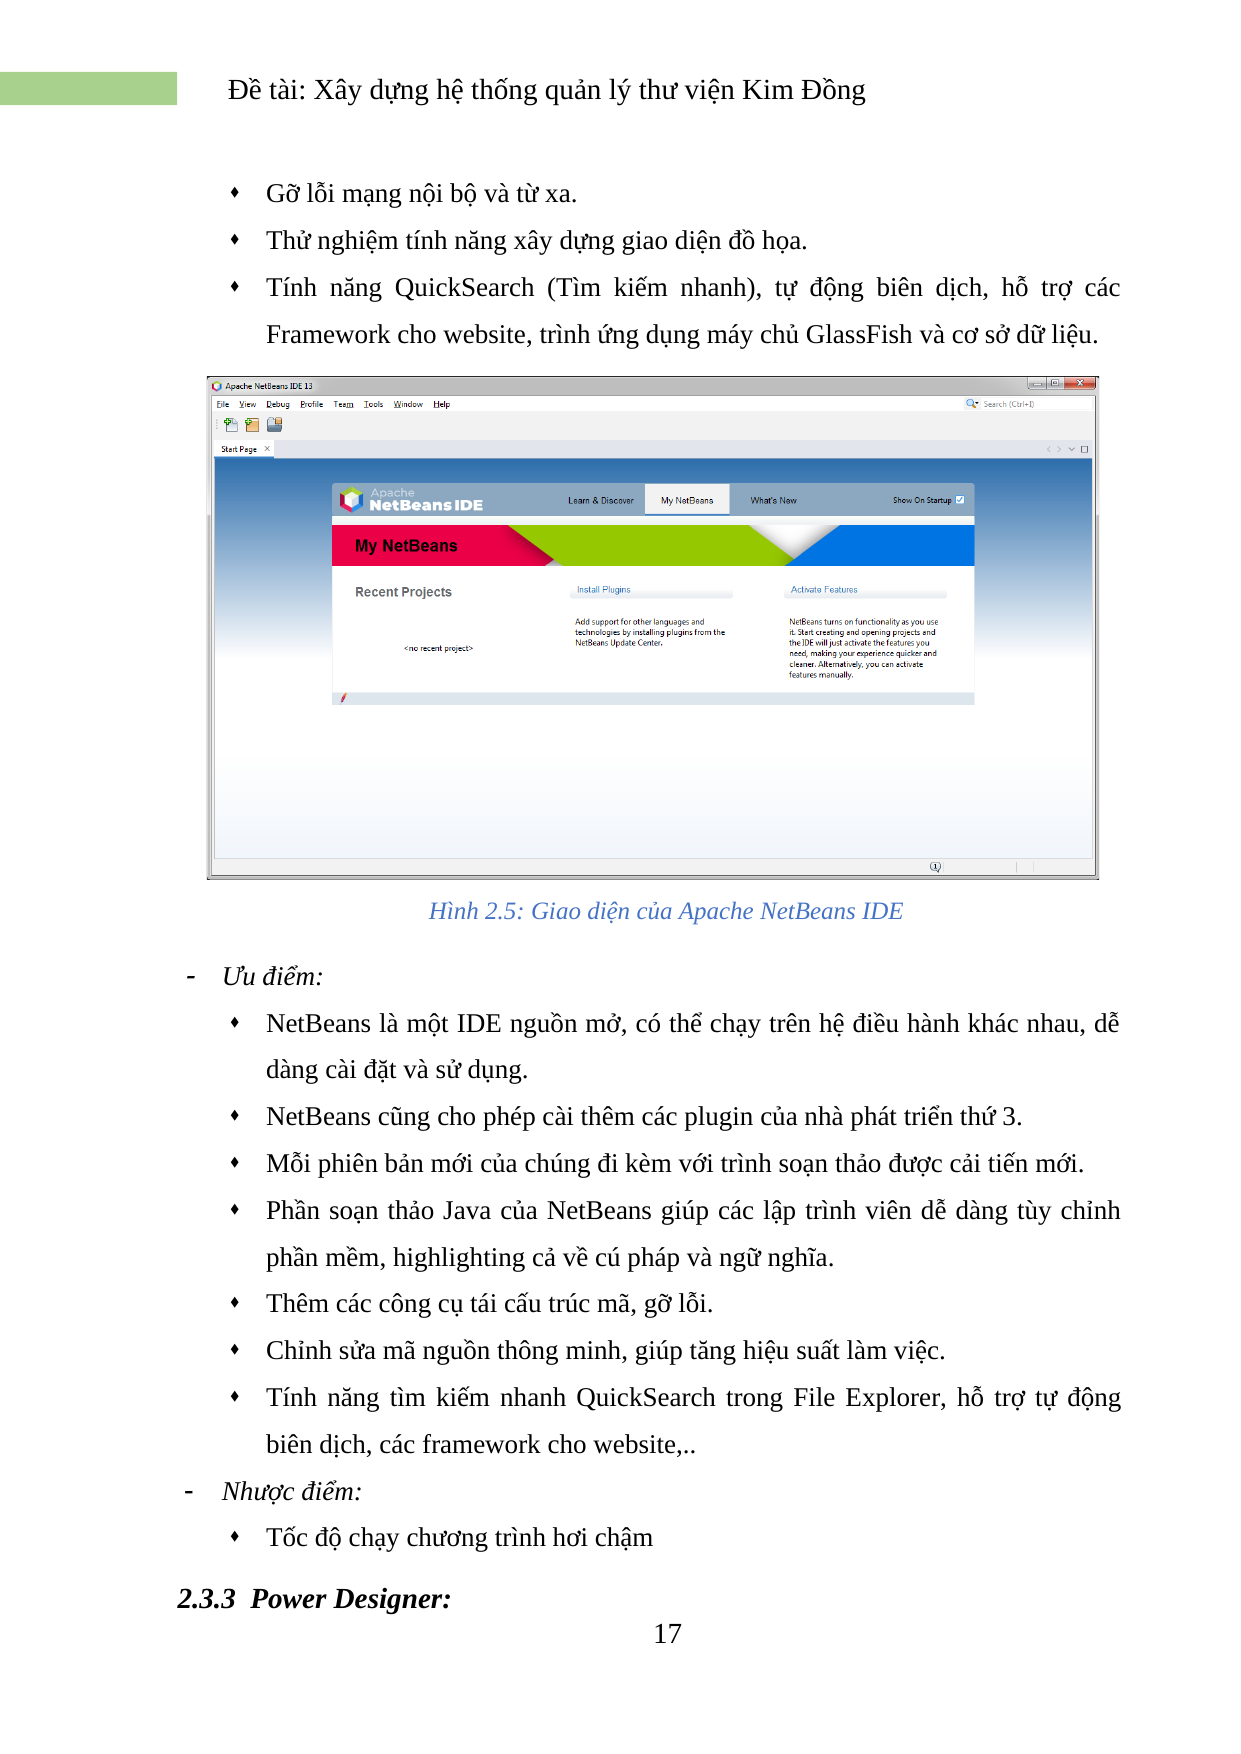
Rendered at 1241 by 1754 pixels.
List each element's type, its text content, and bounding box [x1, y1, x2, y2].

list NetBeans cũng cho phép cài thêm các plugin của nhà phát triển thứ 3. [228, 1100, 1122, 1131]
list Tốc độ chạy chương trình hơi chậm [228, 1521, 1122, 1553]
list NetBeans là một IDE nguồn mở, có thể chạy trên hệ điều hành khác nhau, dễ dàng cài đặt và sử dụng. [228, 1007, 1122, 1085]
list Thêm các công cụ tái cấu trúc mã, gỡ lỗi. [228, 1287, 1122, 1319]
list Tính năng QuickSearch (Tìm kiếm nhanh), tự động biên dịch, hỗ trợ các Framework cho website, trình ứng dụng máy chủ GlassFish và cơ sở dữ liệu. [228, 271, 1122, 349]
text Hình 2.5: Giao diện của Apache NetBeans IDE [177, 896, 1122, 925]
list Tính năng tìm kiếm nhanh QuickSearch trong File Explorer, hỗ trợ tự động biên dịch, các framework cho website,.. [228, 1381, 1122, 1459]
text Power Designer: [177, 1581, 1122, 1614]
list Ưu điểm: [184, 960, 1122, 991]
list Nhược điểm: [184, 1474, 1122, 1506]
list Phần soạn thảo Java của NetBeans giúp các lập trình viên dễ dàng tùy chỉnh phần mềm, highlighting cả về cú pháp và ngữ nghĩa. [228, 1194, 1122, 1272]
list Thử nghiệm tính năng xây dựng giao diện đồ họa. [228, 224, 1122, 255]
list Mỗi phiên bản mới của chúng đi kèm với trình soạn thảo được cải tiến mới. [228, 1147, 1122, 1178]
list Gỡ lỗi mạng nội bộ và từ xa. [228, 177, 1122, 208]
list Chỉnh sửa mã nguồn thông minh, giúp tăng hiệu suất làm việc. [228, 1334, 1122, 1366]
picture [206, 376, 1100, 880]
